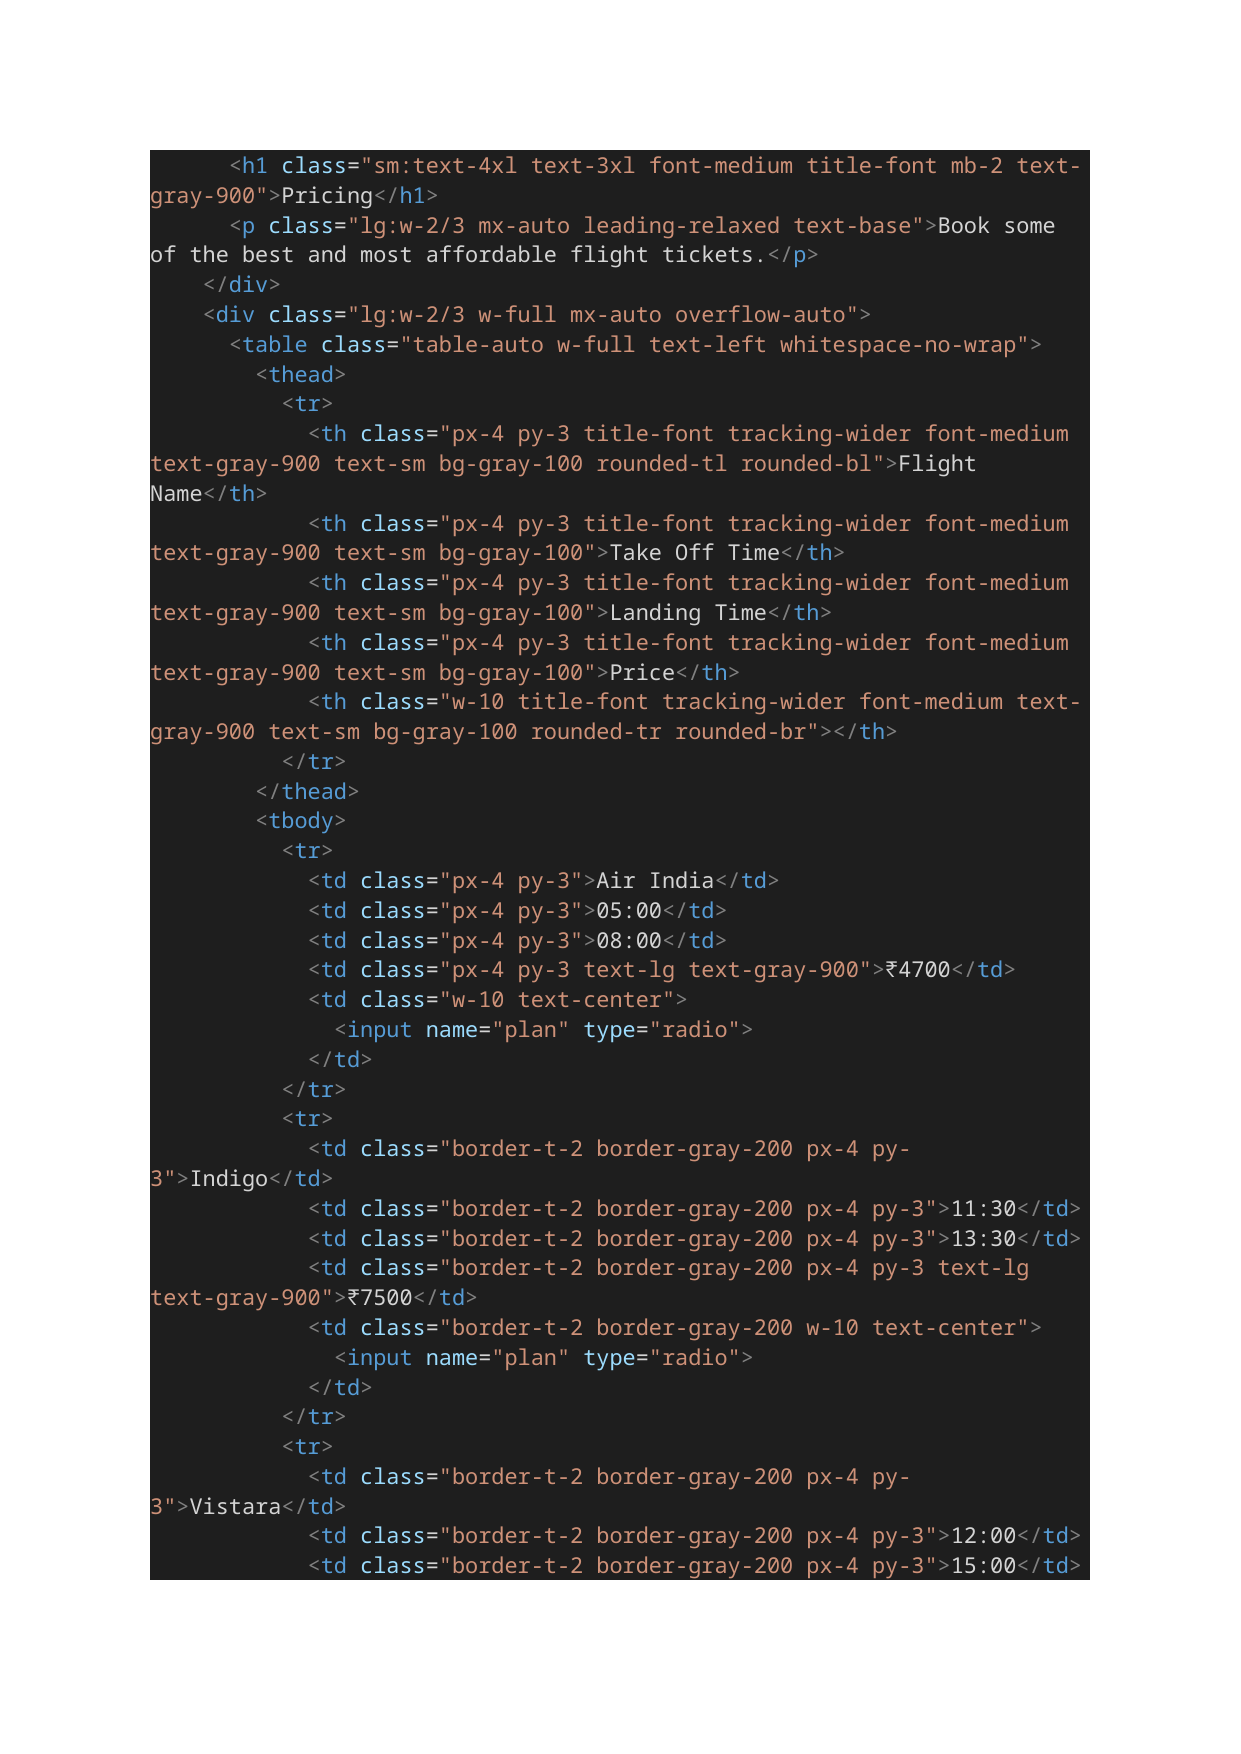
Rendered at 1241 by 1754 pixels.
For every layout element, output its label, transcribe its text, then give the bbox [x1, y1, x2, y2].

text <table class="table-auto w-full text-left whitespace-no-wrap"> [150, 329, 1090, 358]
text <td class="border-t-2 border-gray-200 px-4 py-3">12:00</td> [150, 1520, 1090, 1550]
text </tr> [150, 746, 1090, 776]
text </td> [150, 1044, 1090, 1073]
text <th class="w-10 title-font tracking-wider font-medium text-gray-900 text-sm bg-gray-100 rounded-tr rounded-br"></th> [150, 686, 1090, 746]
text <tr> [150, 1103, 1090, 1133]
text <td class="w-10 text-center"> [150, 984, 1090, 1014]
text <tbody> [150, 805, 1090, 835]
text </td> [150, 1371, 1090, 1401]
text </tr> [150, 1401, 1090, 1431]
text <tr> [150, 388, 1090, 418]
text <p class="lg:w-2/3 mx-auto leading-relaxed text-base">Book some of the best and most affordable flight tickets.</p> [150, 209, 1090, 269]
text <div class="lg:w-2/3 w-full mx-auto overflow-auto"> [150, 299, 1090, 329]
text <input name="plan" type="radio"> [150, 1342, 1090, 1371]
text <td class="border-t-2 border-gray-200 px-4 py-3 text-lg text-gray-900">₹7500</td> [150, 1252, 1090, 1312]
text </div> [150, 269, 1090, 299]
text <td class="border-t-2 border-gray-200 px-4 py-3">Indigo</td> [150, 1133, 1090, 1193]
text <td class="px-4 py-3">Air India</td> [150, 865, 1090, 895]
text <td class="border-t-2 border-gray-200 w-10 text-center"> [150, 1312, 1090, 1342]
text <tr> [150, 835, 1090, 865]
text <input name="plan" type="radio"> [150, 1014, 1090, 1044]
text </tr> [150, 1073, 1090, 1103]
text <td class="px-4 py-3">05:00</td> [150, 895, 1090, 924]
text <td class="border-t-2 border-gray-200 px-4 py-3">Vistara</td> [150, 1461, 1090, 1520]
text </thead> [150, 776, 1090, 805]
text <th class="px-4 py-3 title-font tracking-wider font-medium text-gray-900 text-sm bg-gray-100 rounded-tl rounded-bl">Flight Name</th> [150, 418, 1090, 507]
text <h1 class="sm:text-4xl text-3xl font-medium title-font mb-2 text-gray-900">Pricing</h1> [150, 150, 1090, 209]
text <th class="px-4 py-3 title-font tracking-wider font-medium text-gray-900 text-sm bg-gray-100">Take Off Time</th> [150, 507, 1090, 567]
text <td class="border-t-2 border-gray-200 px-4 py-3">11:30</td> [150, 1193, 1090, 1222]
text <th class="px-4 py-3 title-font tracking-wider font-medium text-gray-900 text-sm bg-gray-100">Price</th> [150, 627, 1090, 686]
text <tr> [150, 1431, 1090, 1461]
text <td class="border-t-2 border-gray-200 px-4 py-3">15:00</td> [150, 1550, 1090, 1580]
text <th class="px-4 py-3 title-font tracking-wider font-medium text-gray-900 text-sm bg-gray-100">Landing Time</th> [150, 567, 1090, 627]
text <td class="px-4 py-3 text-lg text-gray-900">₹4700</td> [150, 954, 1090, 984]
text <td class="px-4 py-3">08:00</td> [150, 924, 1090, 954]
text <thead> [150, 358, 1090, 388]
text <td class="border-t-2 border-gray-200 px-4 py-3">13:30</td> [150, 1222, 1090, 1252]
